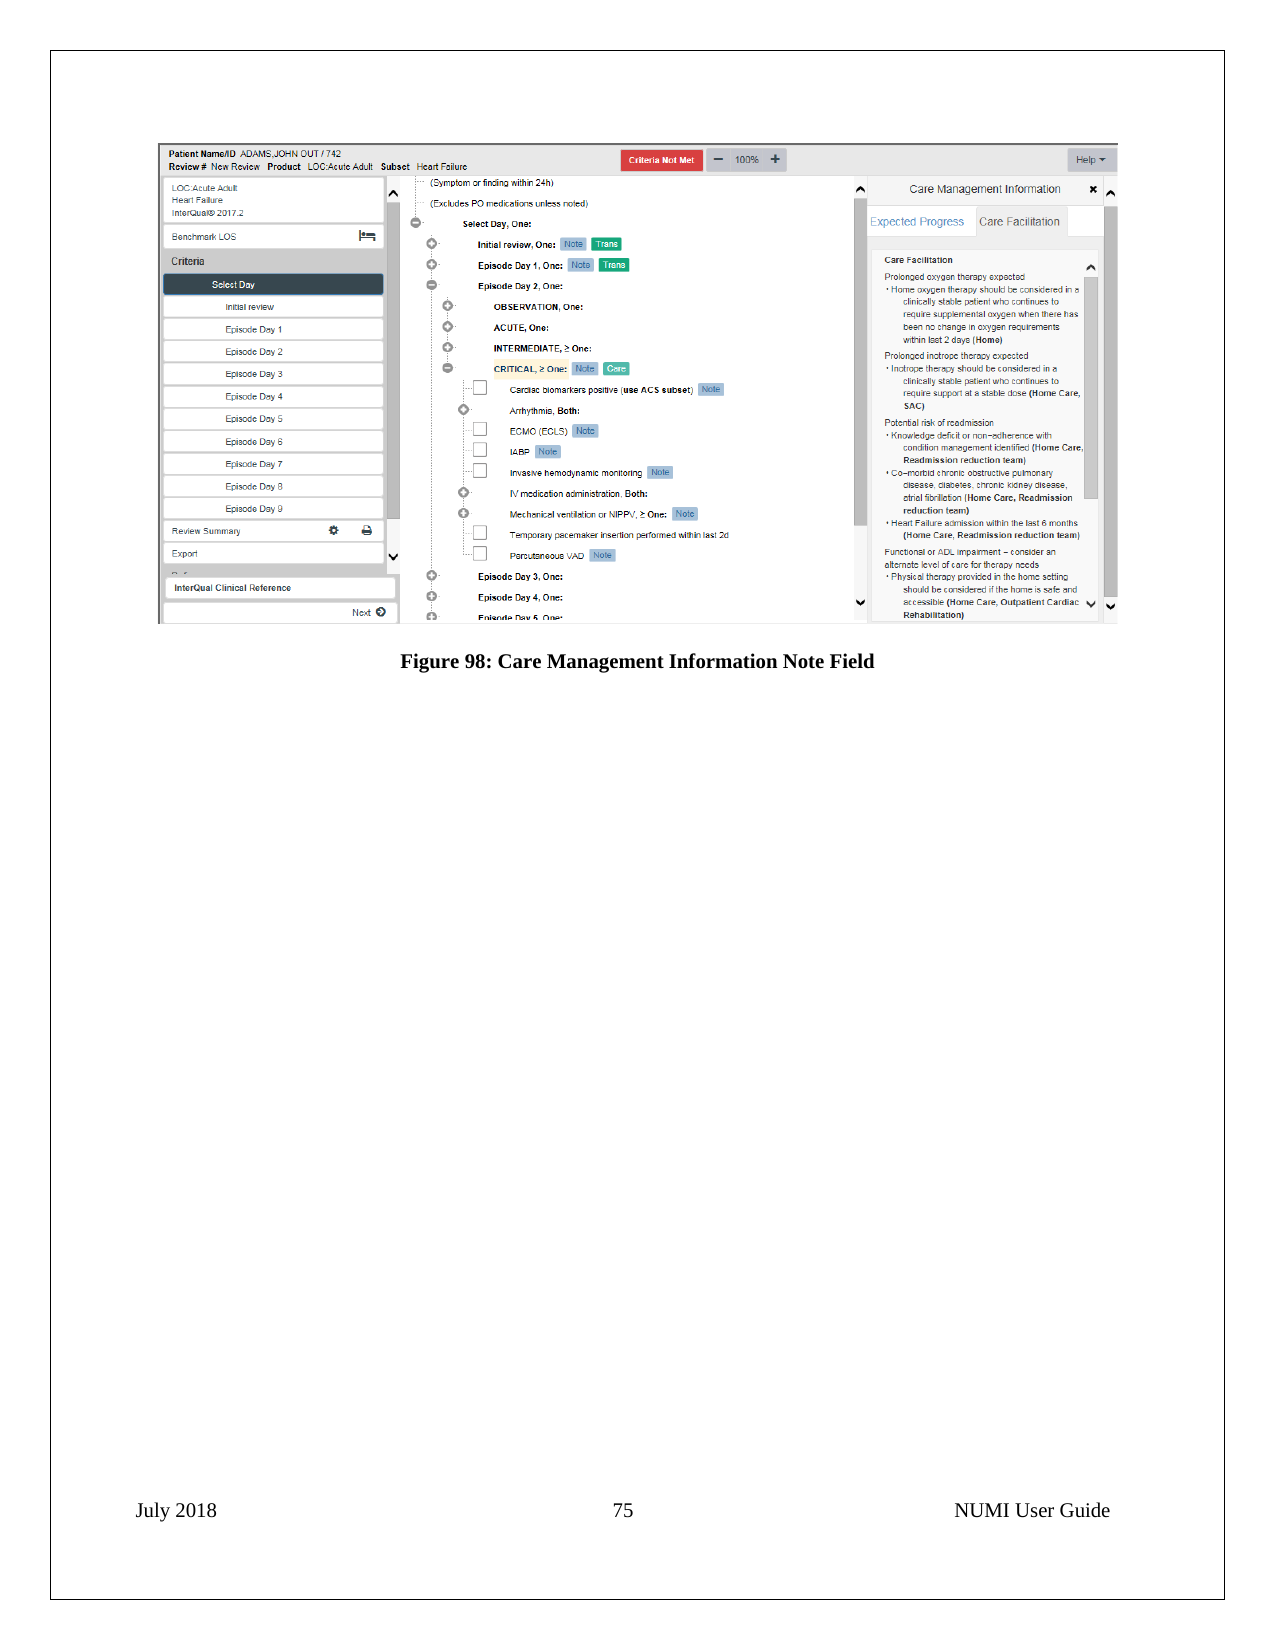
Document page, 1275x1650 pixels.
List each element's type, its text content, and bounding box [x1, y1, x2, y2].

picture [157, 143, 1118, 624]
text Figure 98: Care Management Information Note Field [135, 649, 1139, 673]
